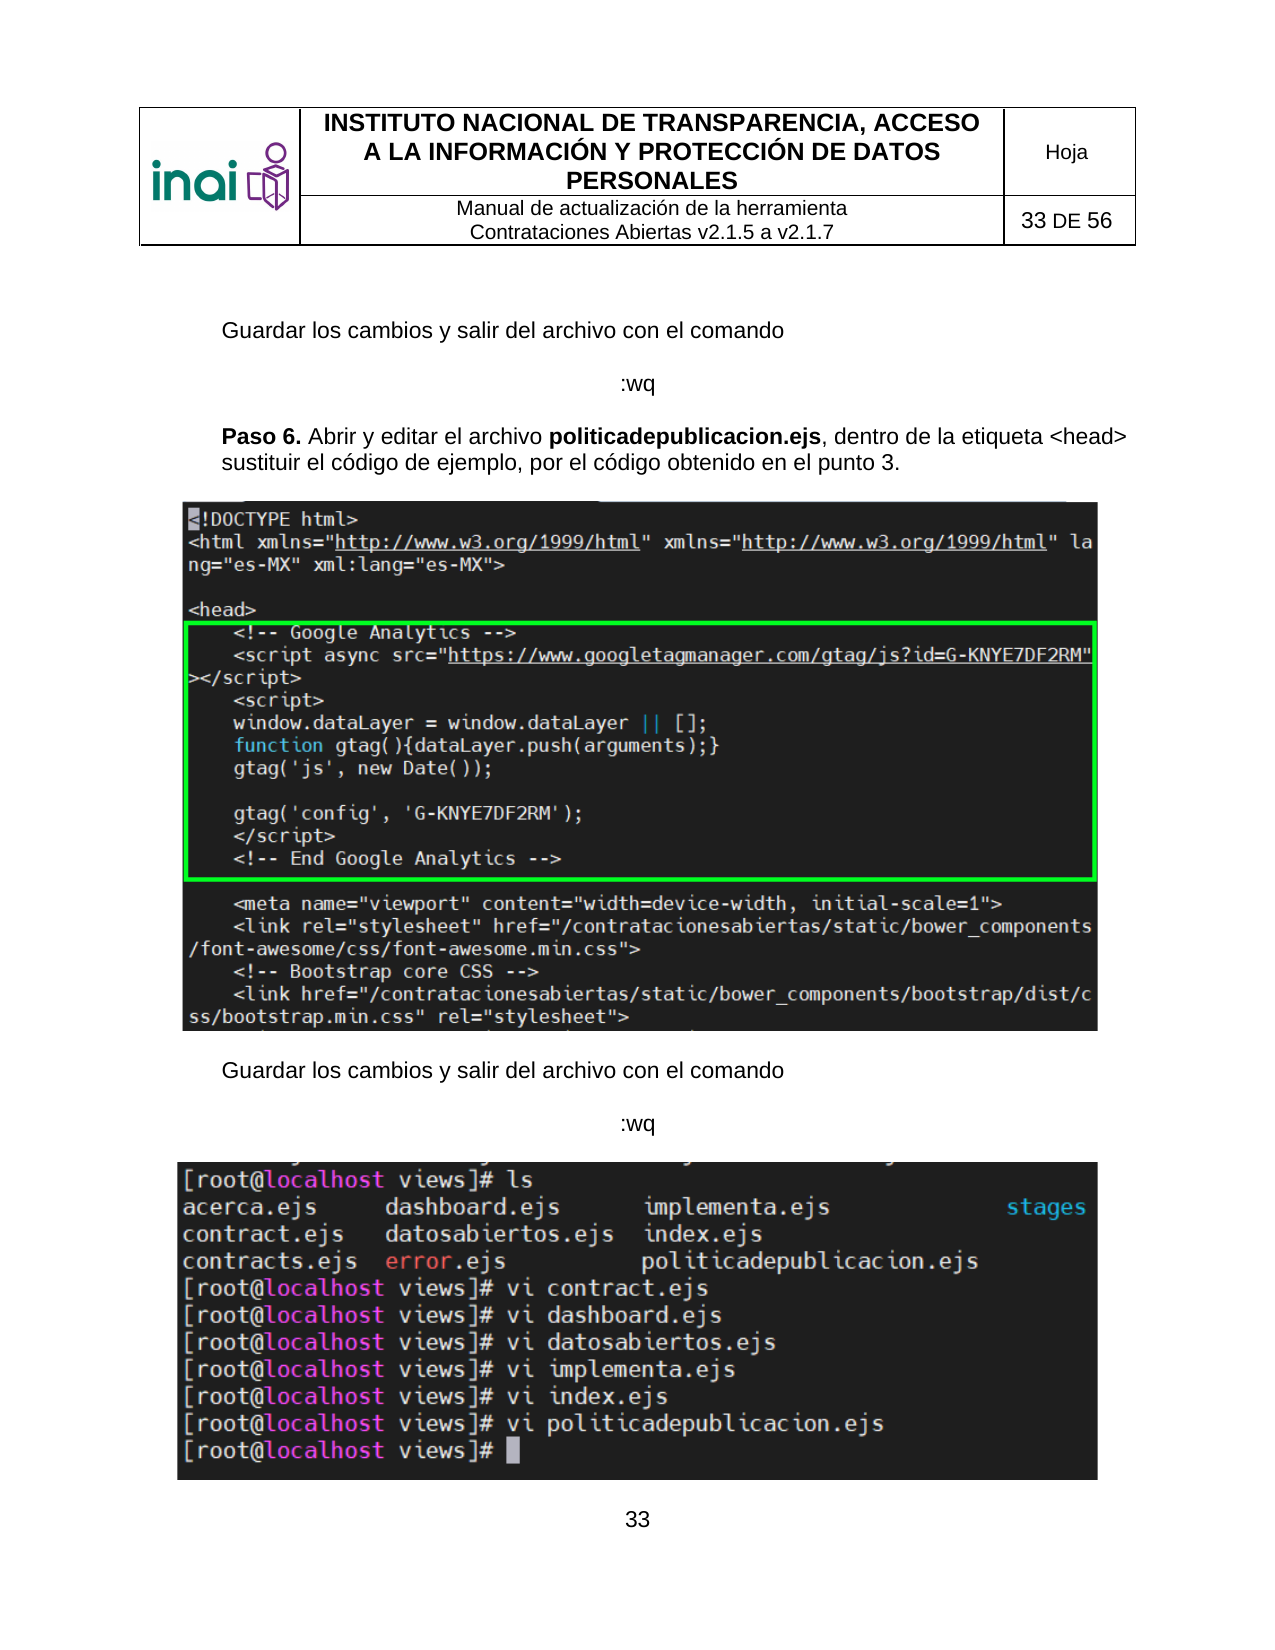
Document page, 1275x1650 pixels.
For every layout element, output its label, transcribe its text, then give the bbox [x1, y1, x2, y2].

picture [177, 501, 1098, 1031]
text :wq [148, 1110, 1127, 1136]
text :wq [148, 370, 1127, 396]
text Guardar los cambios y salir del archivo con el comando [221, 1057, 1127, 1083]
text Paso 6. Abrir y editar el archivo politicadepublicacion.ejs, dentro de la etiqueta <head> sustituir el código de ejemplo, por el código obtenido en el punto 3. [221, 423, 1127, 475]
picture [150, 141, 294, 212]
text Guardar los cambios y salir del archivo con el comando [221, 317, 1127, 343]
picture [177, 1162, 1098, 1480]
